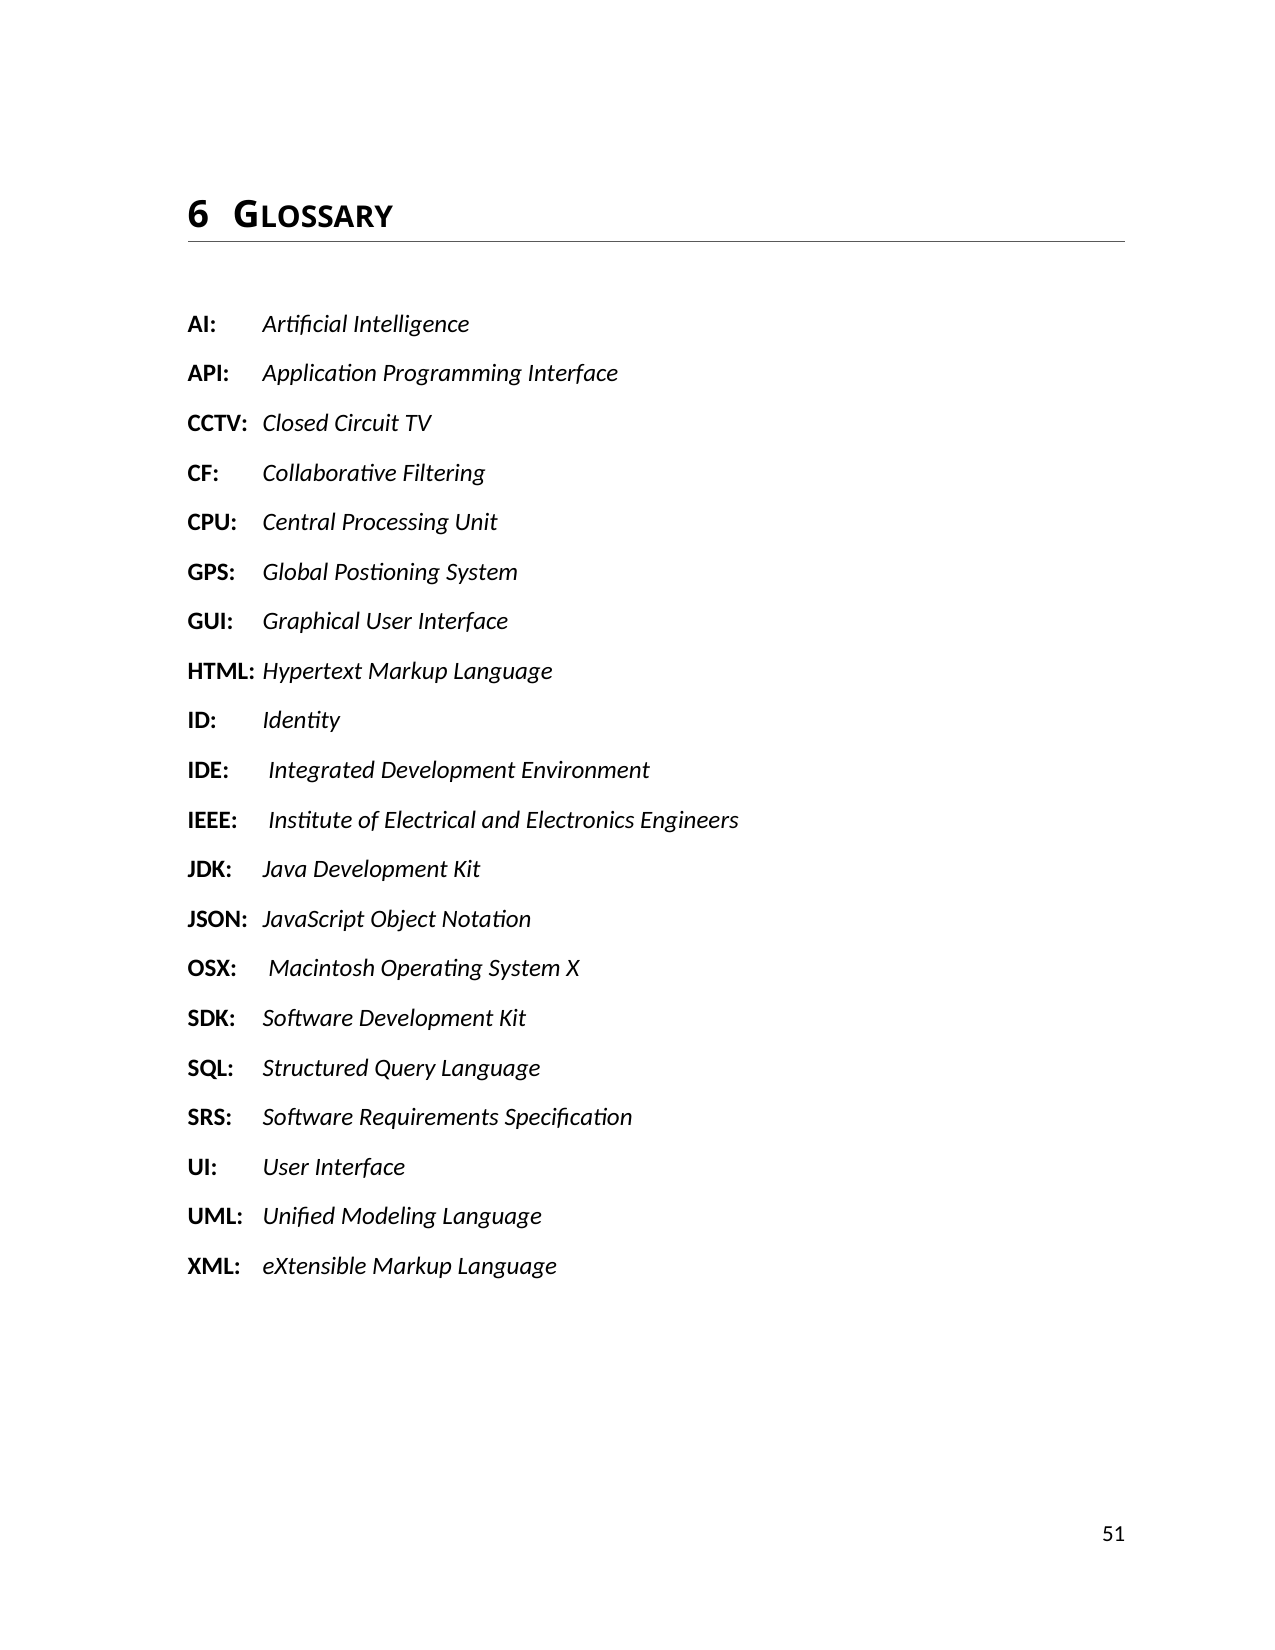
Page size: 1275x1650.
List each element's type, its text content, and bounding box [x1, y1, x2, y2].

text API: Application Programming Interface [187, 357, 1125, 388]
text OSX: Macintosh Operating System X [187, 952, 1125, 983]
text IEEE: Institute of Electrical and Electronics Engineers [187, 804, 1125, 834]
subtitle Glossary [187, 187, 1125, 242]
text HTML: Hypertext Markup Language [187, 655, 1125, 686]
text IDE: Integrated Development Environment [187, 754, 1125, 785]
text SRS: Software Requirements Specification [187, 1101, 1125, 1132]
text JSON: JavaScript Object Notation [187, 903, 1125, 933]
text SDK: Software Development Kit [187, 1002, 1125, 1033]
text SQL: Structured Query Language [187, 1052, 1125, 1082]
text JDK: Java Development Kit [187, 853, 1125, 884]
text CPU: Central Processing Unit [187, 506, 1125, 537]
text CF: Collaborative Filtering [187, 457, 1125, 487]
text AI: Artificial Intelligence [187, 308, 1125, 338]
text XML: eXtensible Markup Language [187, 1250, 1125, 1281]
text GPS: Global Postioning System [187, 556, 1125, 586]
text UI: User Interface [187, 1151, 1125, 1181]
text GUI: Graphical User Interface [187, 605, 1125, 636]
text CCTV: Closed Circuit TV [187, 407, 1125, 438]
text UML: Unified Modeling Language [187, 1200, 1125, 1231]
text ID: Identity [187, 704, 1125, 735]
